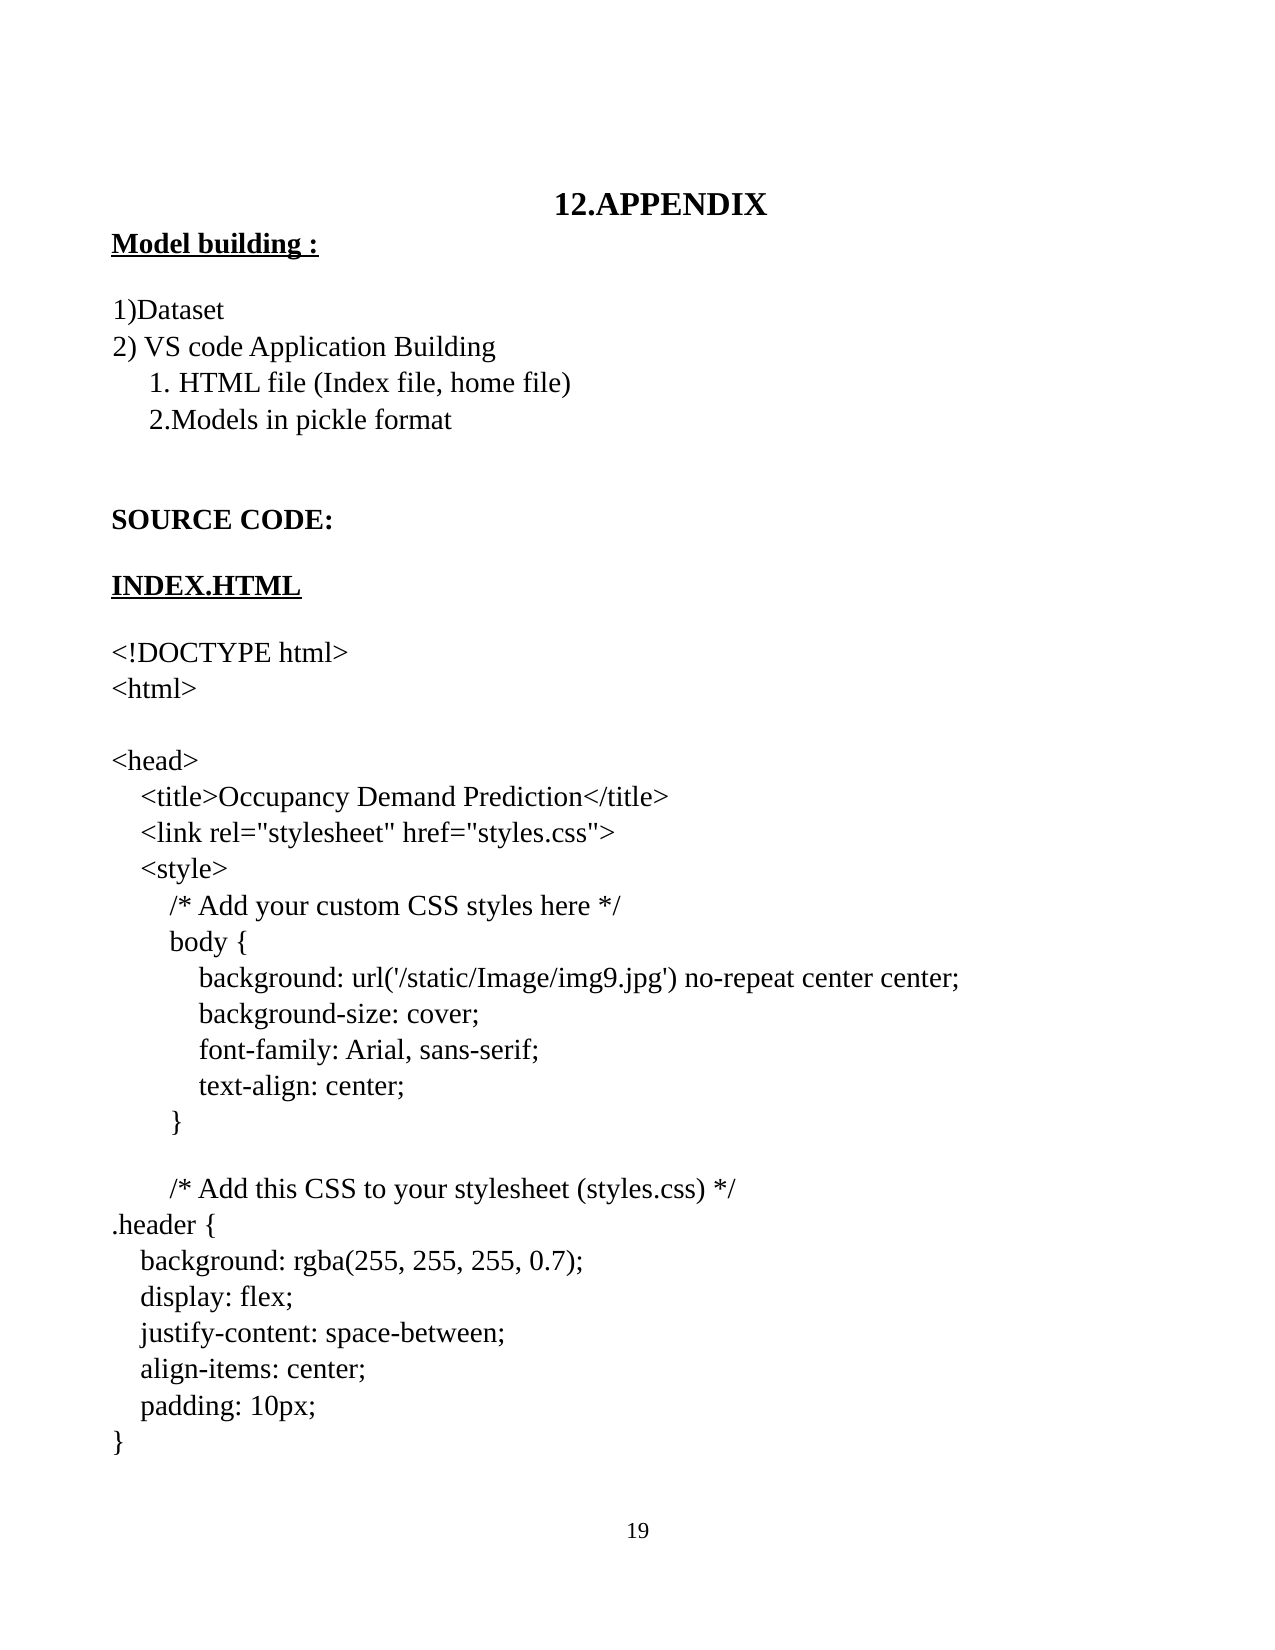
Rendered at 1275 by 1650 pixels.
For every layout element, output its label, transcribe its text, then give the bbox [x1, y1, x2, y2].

text SOURCE CODE: [111, 502, 1171, 536]
text padding: 10px; [111, 1388, 1171, 1421]
text <html> [111, 671, 1171, 704]
text display: flex; [111, 1279, 1171, 1313]
text Model building : [111, 226, 1171, 260]
text /* Add this CSS to your stylesheet (styles.css) */ [111, 1171, 1171, 1204]
text 2.Models in pickle format [112, 402, 1163, 435]
text align-items: center; [111, 1352, 1171, 1385]
text 2) VS code Application Building [112, 329, 1163, 362]
text <head> [111, 743, 1171, 777]
text INDEX.HTML [111, 568, 1171, 602]
text <!DOCTYPE html> [111, 635, 1171, 668]
text justify-content: space-between; [111, 1316, 1171, 1349]
text 1)Dataset [112, 292, 1163, 326]
text 1. HTML file (Index file, home file) [148, 365, 1163, 399]
text background-size: cover; [111, 996, 1171, 1030]
text body { [111, 924, 1171, 957]
text <link rel="stylesheet" href="styles.css"> [111, 815, 1171, 849]
text <style> [111, 852, 1171, 885]
text /* Add your custom CSS styles here */ [111, 888, 1171, 921]
text background: url('/static/Image/img9.jpg') no-repeat center center; [111, 960, 1171, 993]
subtitle 12.APPENDIX [151, 184, 1171, 222]
text font-family: Arial, sans-serif; [111, 1032, 1171, 1066]
text text-align: center; [111, 1068, 1171, 1102]
text background: rgba(255, 255, 255, 0.7); [111, 1243, 1171, 1277]
text } [111, 1424, 1171, 1457]
text } [111, 1104, 1171, 1138]
text <title>Occupancy Demand Prediction</title> [111, 779, 1171, 813]
text .header { [111, 1207, 1171, 1241]
